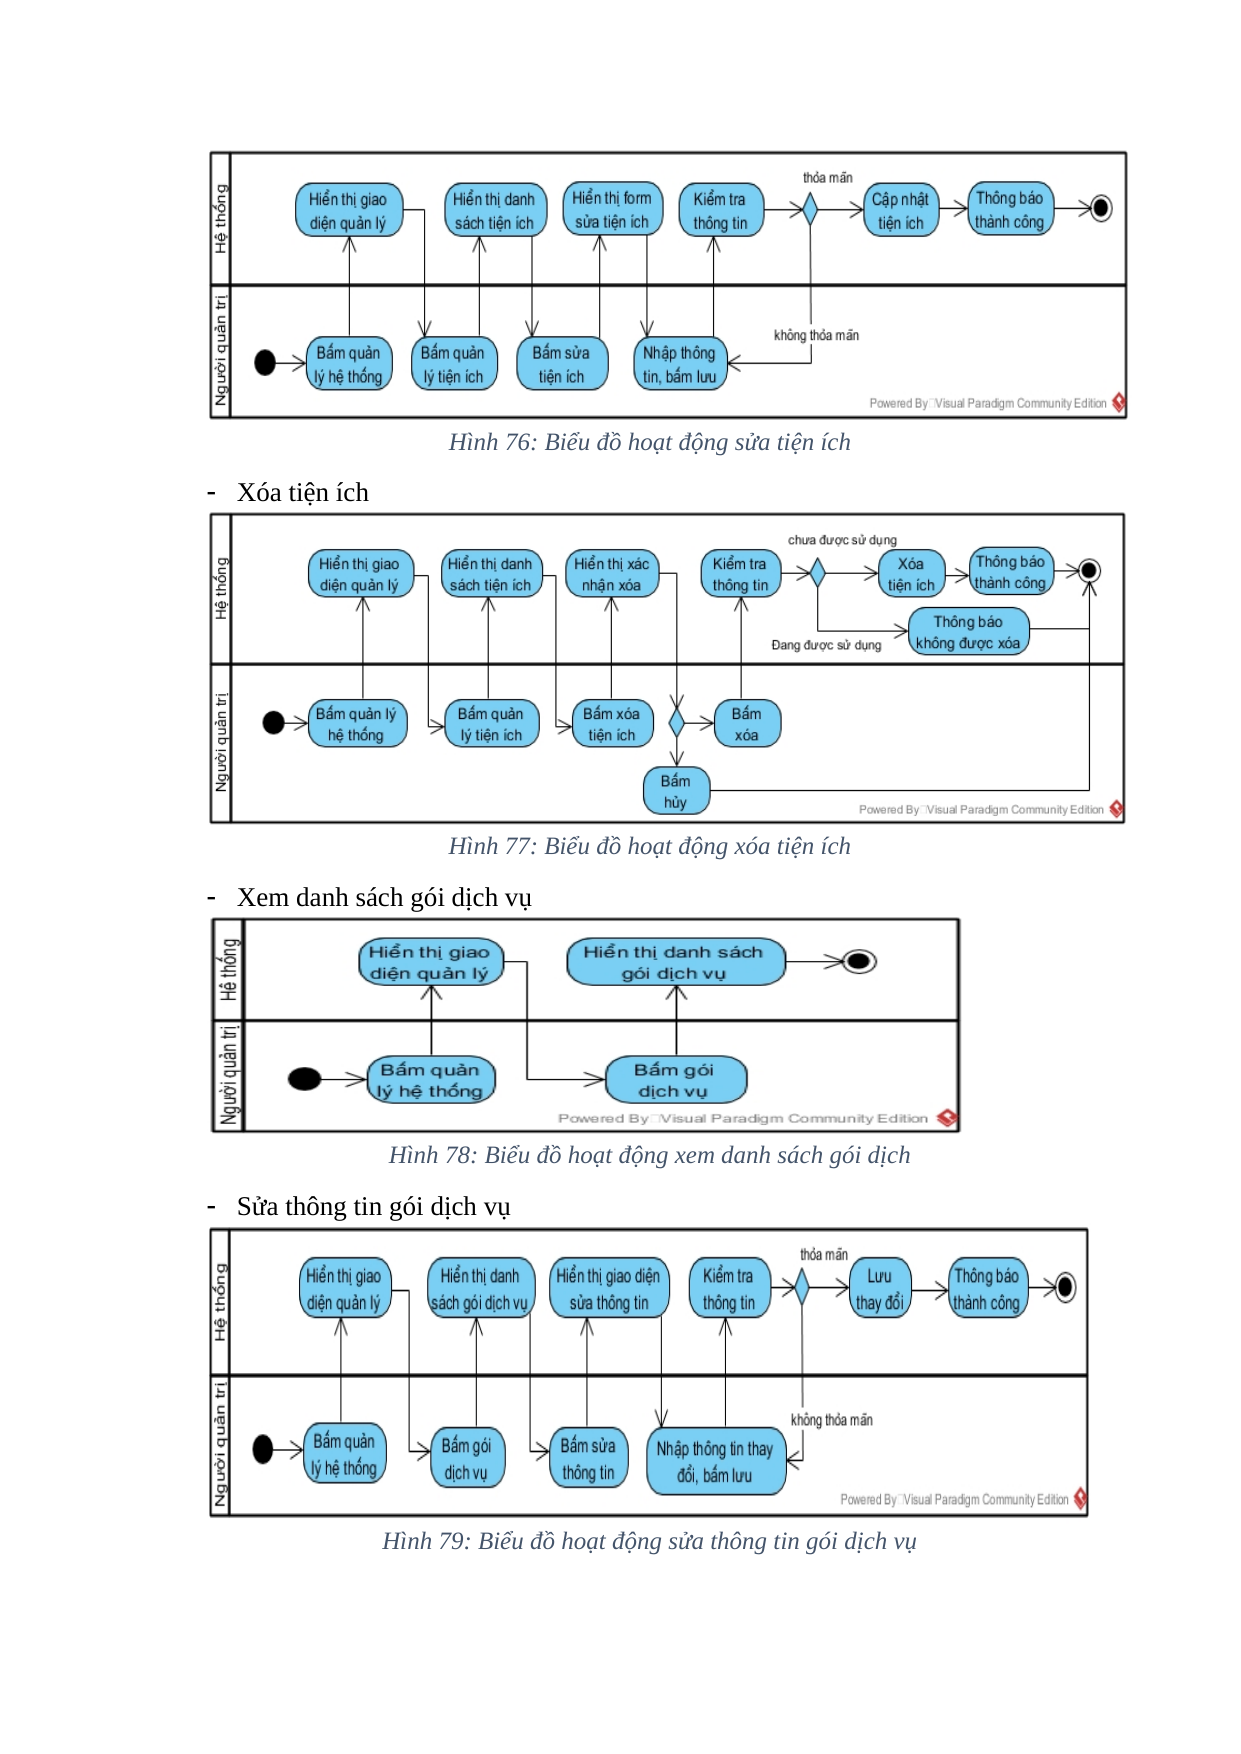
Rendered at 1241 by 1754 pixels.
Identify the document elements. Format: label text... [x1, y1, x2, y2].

list Xem danh sách gói dịch vụ [207, 881, 1093, 912]
text Hình 79: Biểu đồ hoạt động sửa thông tin gói dịch vụ [207, 1526, 1093, 1555]
text Hình 76: Biểu đồ hoạt động sửa tiện ích [207, 427, 1093, 455]
text Hình 77: Biểu đồ hoạt động xóa tiện ích [207, 831, 1093, 860]
picture [206, 147, 1132, 425]
list Xóa tiện ích [207, 476, 1093, 507]
picture [206, 510, 1130, 829]
picture [206, 914, 968, 1138]
picture [206, 1223, 1093, 1524]
list Sửa thông tin gói dịch vụ [207, 1190, 1093, 1221]
text Hình 78: Biểu đồ hoạt động xem danh sách gói dịch [207, 1140, 1093, 1169]
